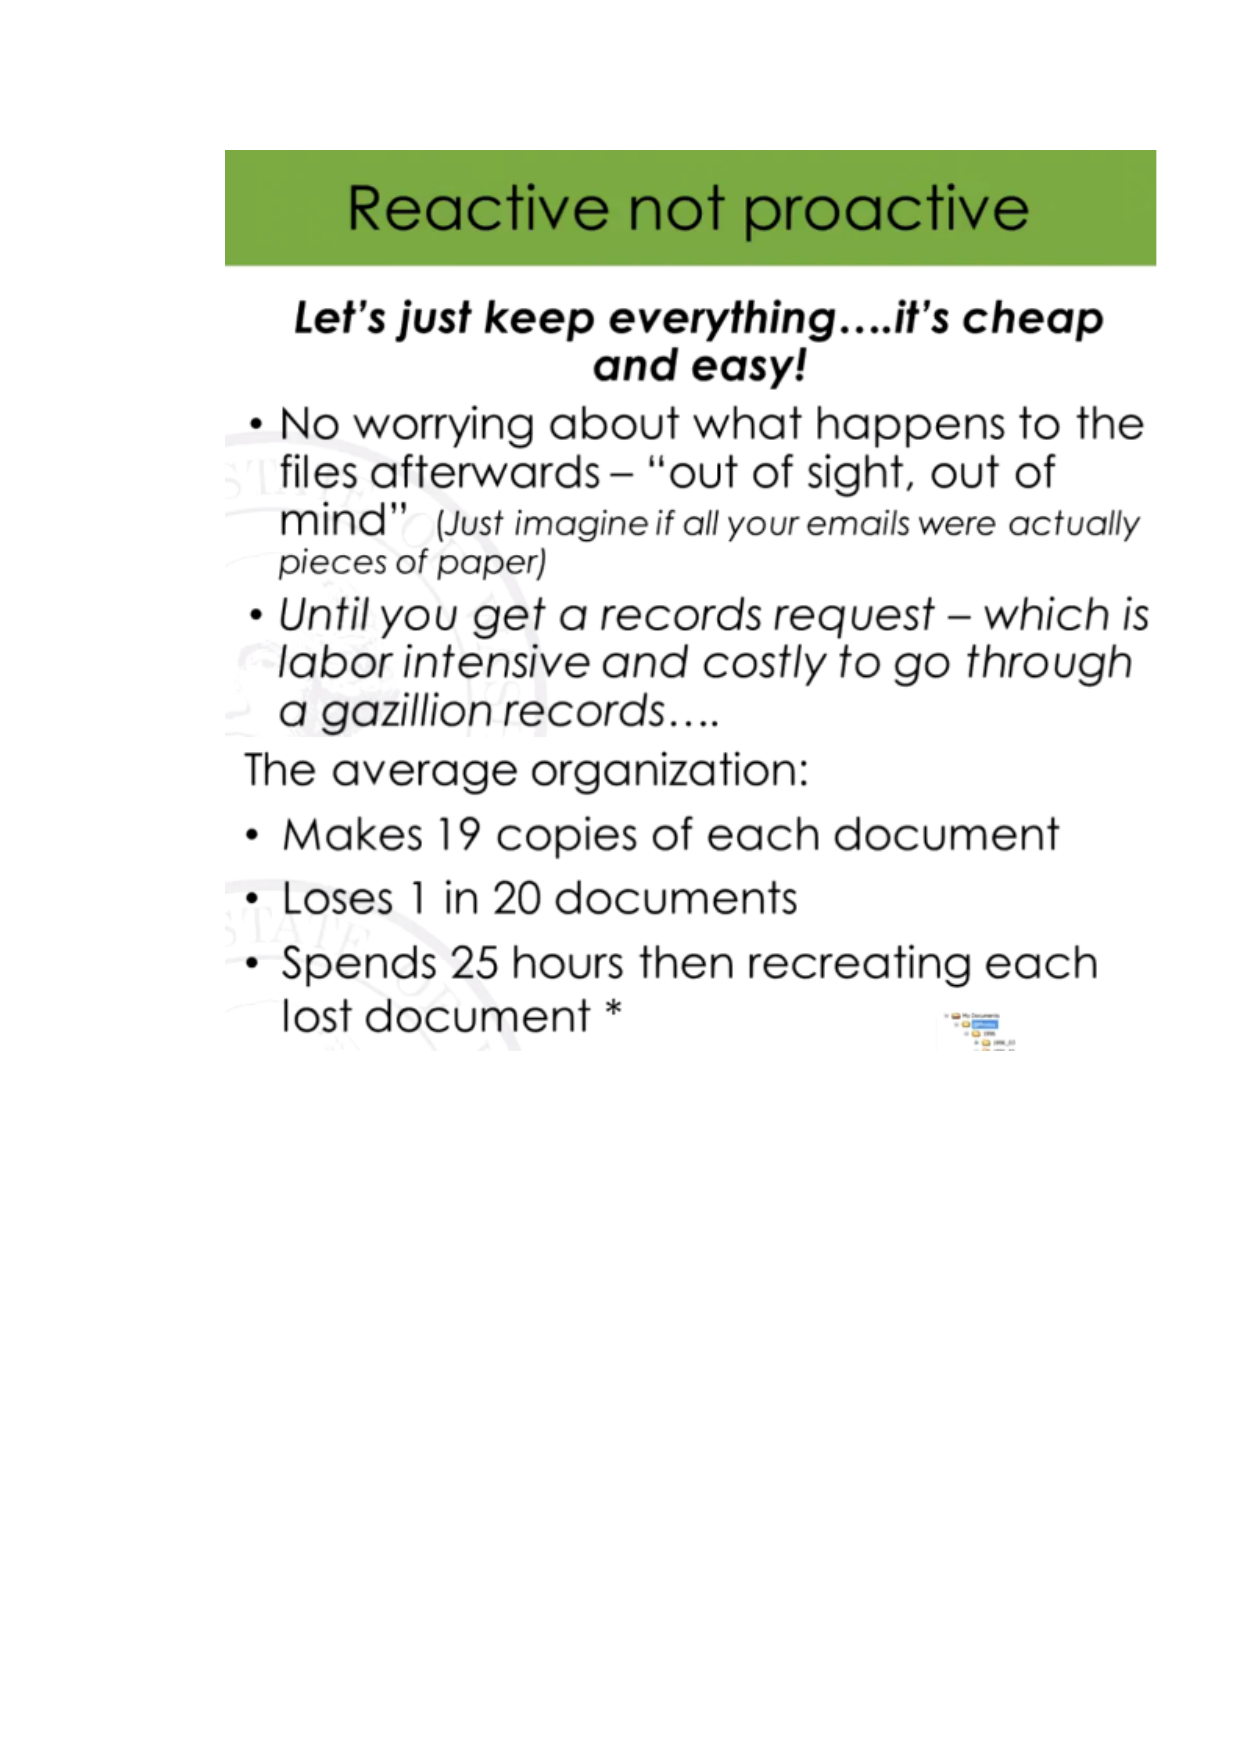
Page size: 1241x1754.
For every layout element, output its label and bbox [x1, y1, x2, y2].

picture [225, 150, 1157, 737]
picture [225, 741, 1100, 1051]
